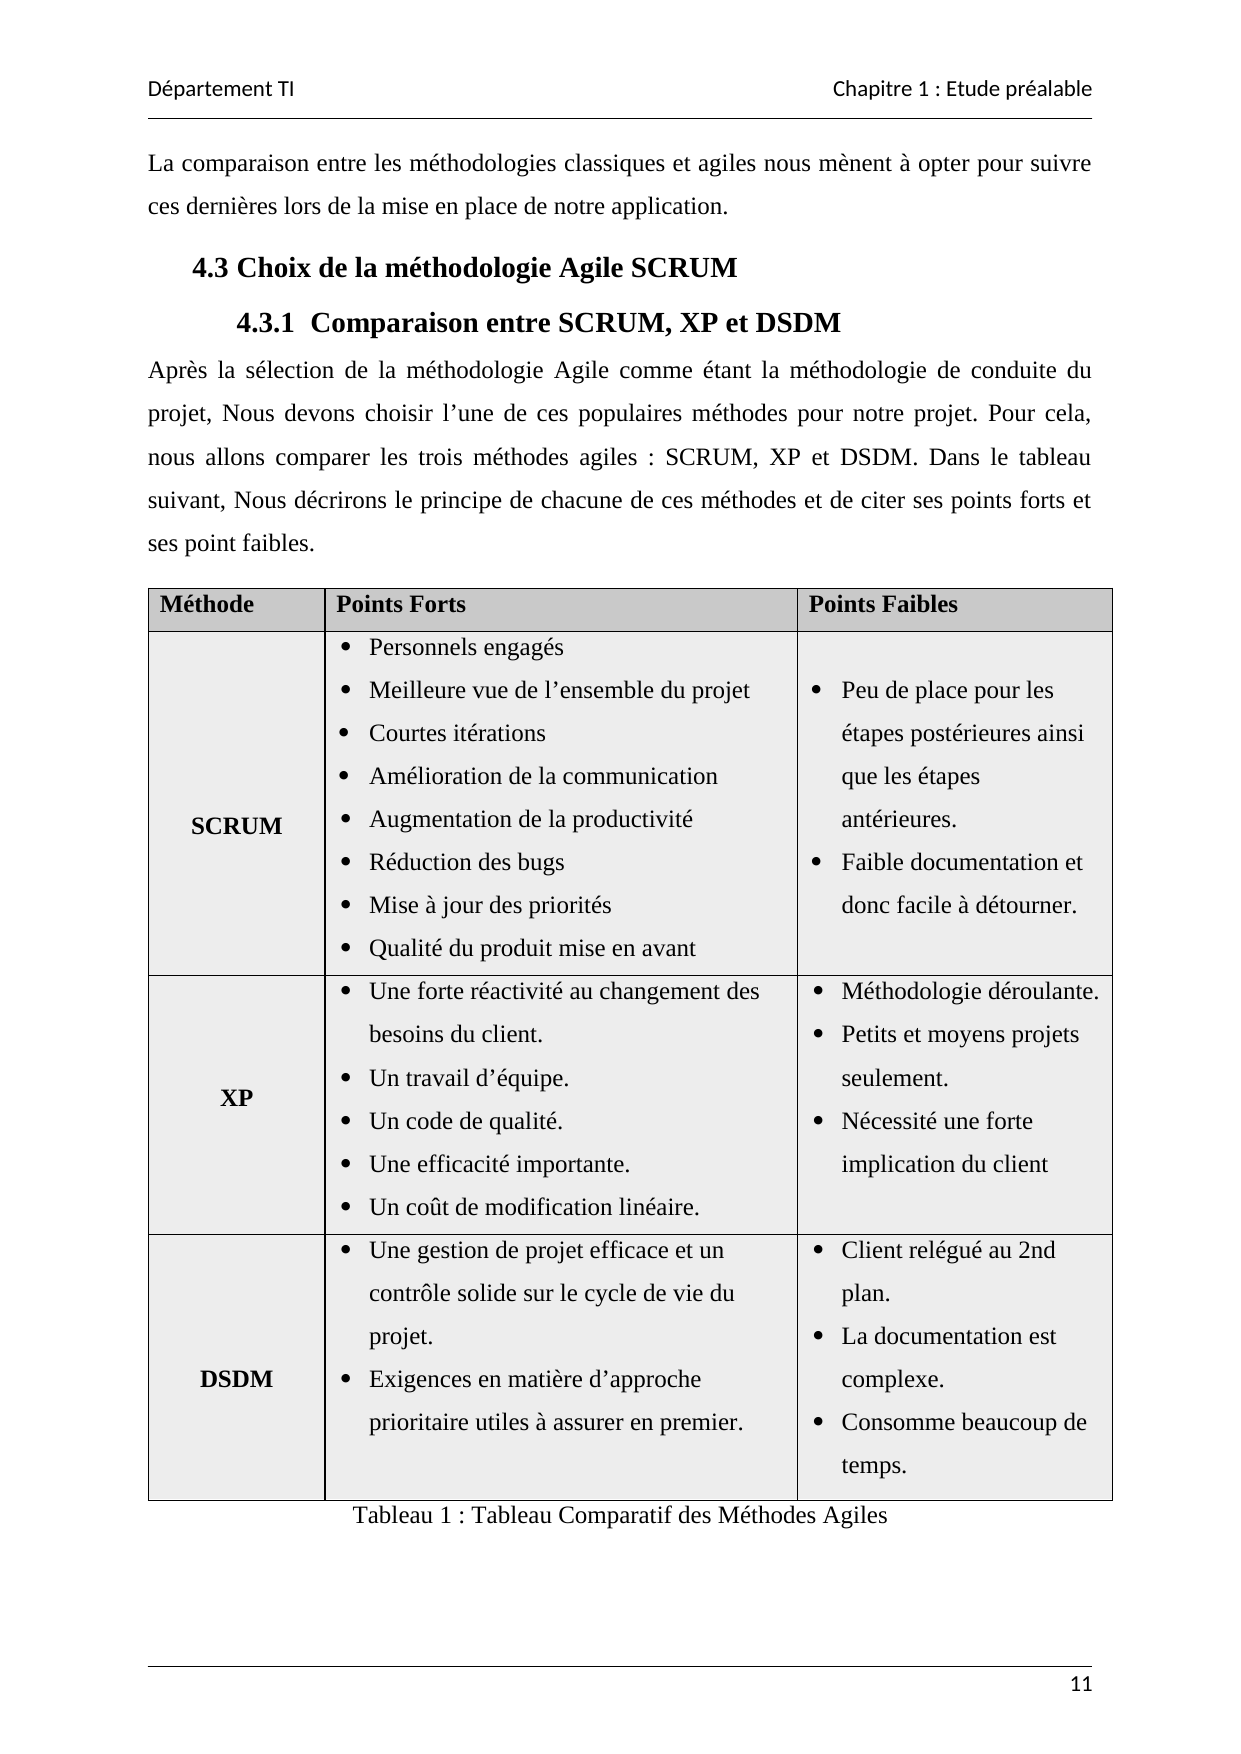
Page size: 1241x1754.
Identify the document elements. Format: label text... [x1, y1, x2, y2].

table_header Points Faibles [798, 589, 1112, 631]
text La comparaison entre les méthodologies classiques et agiles nous mènent à opter pour suivre ces dernières lors de la mise en place de notre application. [148, 148, 1092, 219]
table_cell SCRUM [149, 632, 324, 975]
table_cell Client relégué au 2nd plan. La documentation est complexe. Consomme beaucoup de temps. [798, 1235, 1112, 1499]
table_cell Peu de place pour les étapes postérieures ainsi que les étapes antérieures. Faible documentation et donc facile à détourner. [798, 632, 1112, 975]
subtitle Choix de la méthodologie Agile SCRUM [192, 251, 1092, 284]
table_cell Méthodologie déroulante. Petits et moyens projets seulement. Nécessité une forte implication du client [798, 976, 1112, 1234]
table_header Points Forts [326, 589, 797, 631]
text Après la sélection de la méthodologie Agile comme étant la méthodologie de conduite du projet, Nous devons choisir l’une de ces populaires méthodes pour notre projet. Pour cela, nous allons comparer les trois méthodes agiles : SCRUM, XP et DSDM. Dans le tableau suivant, Nous décrirons le principe de chacune de ces méthodes et de citer ses points forts et ses point faibles. [148, 355, 1092, 557]
table_cell XP [149, 976, 324, 1234]
subtitle Comparaison entre SCRUM, XP et DSDM [236, 305, 1092, 339]
table_cell Une forte réactivité au changement des besoins du client. Un travail d’équipe. Un code de qualité. Une efficacité importante. Un coût de modification linéaire. [326, 976, 797, 1234]
table_cell Une gestion de projet efficace et un contrôle solide sur le cycle de vie du projet. Exigences en matière d’approche prioritaire utiles à assurer en premier. [326, 1235, 797, 1499]
table_header Méthode [149, 589, 324, 631]
text Tableau 1 : Tableau Comparatif des Méthodes Agiles [148, 1501, 1092, 1529]
table_cell DSDM [149, 1235, 324, 1499]
table_cell Personnels engagés Meilleure vue de l’ensemble du projet Courtes itérations Amélioration de la communication Augmentation de la productivité Réduction des bugs Mise à jour des priorités Qualité du produit mise en avant [326, 632, 797, 975]
